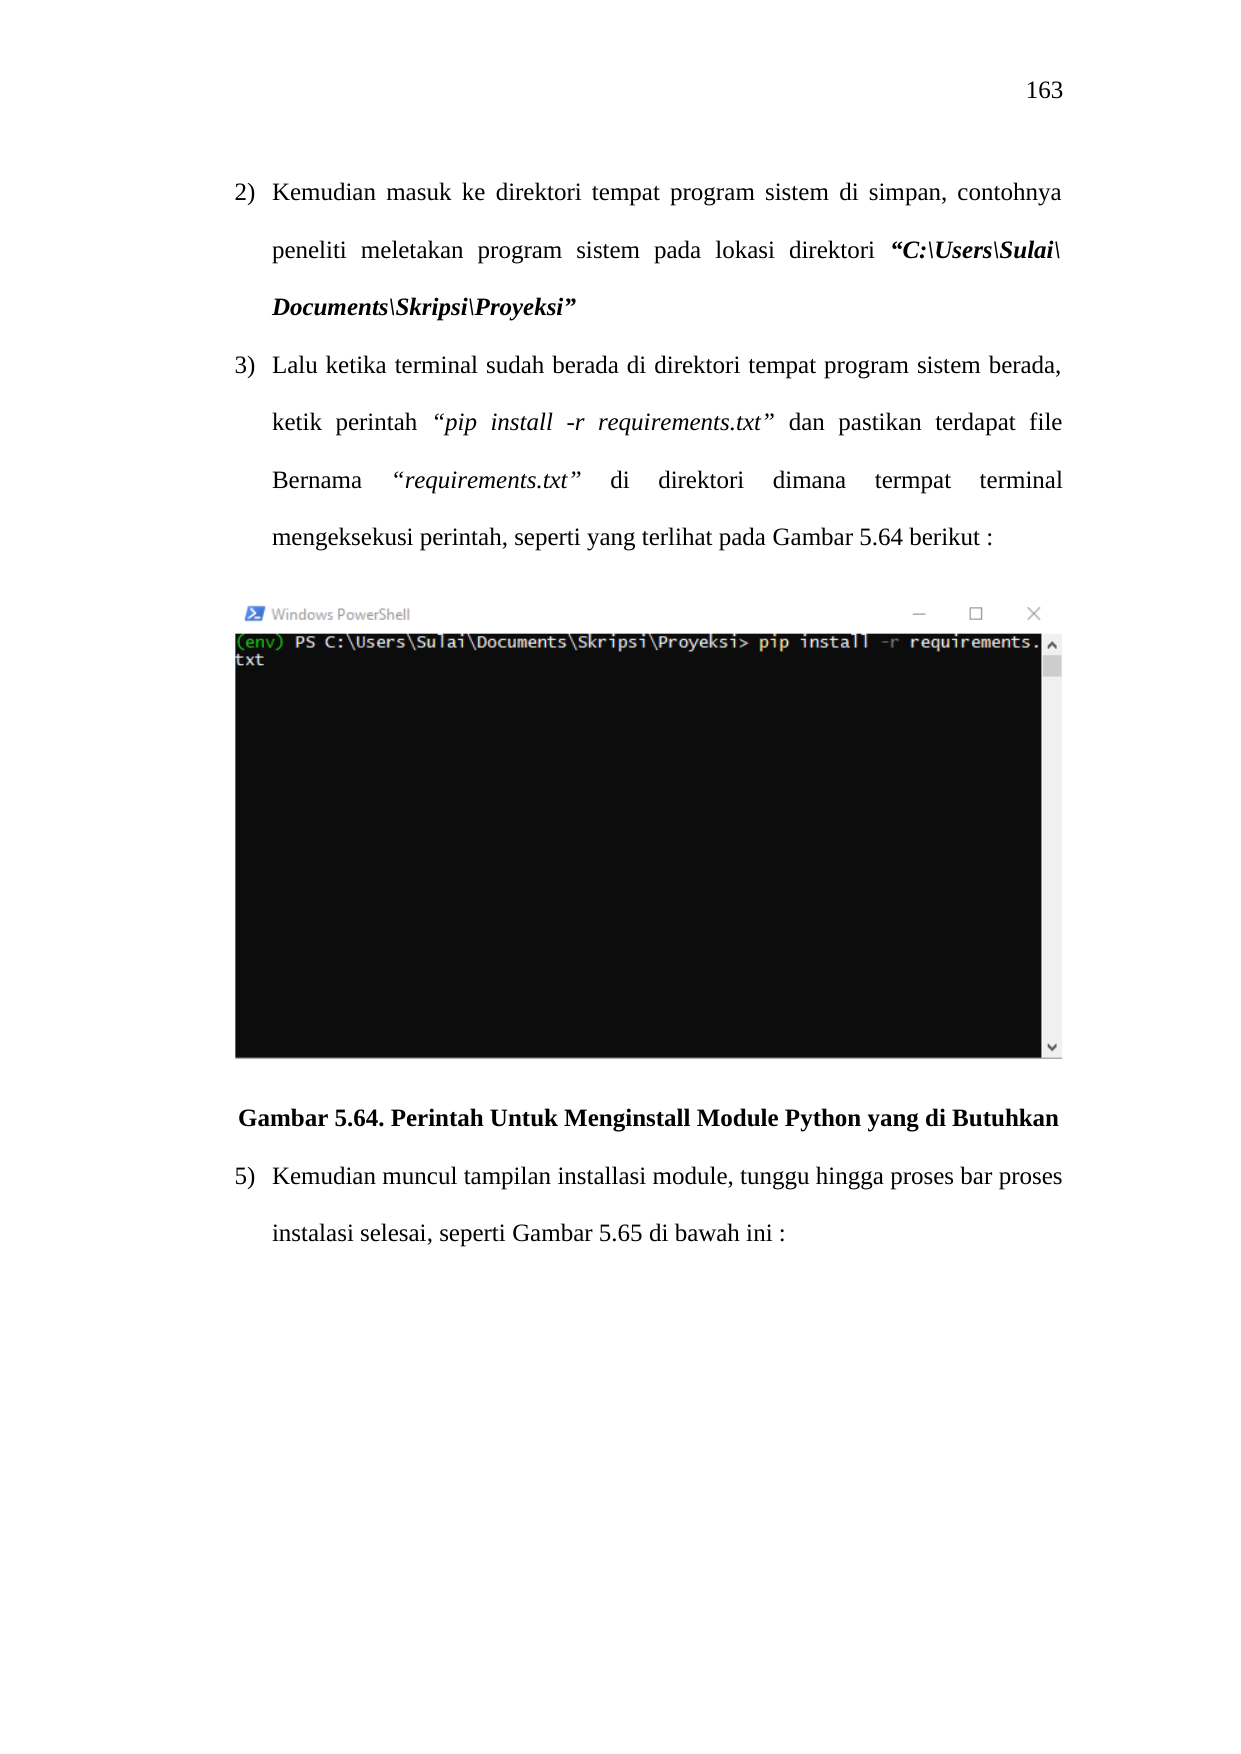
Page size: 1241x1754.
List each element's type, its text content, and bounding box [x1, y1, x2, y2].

picture [235, 596, 1063, 1059]
list Kemudian masuk ke direktori tempat program sistem di simpan, contohnya peneliti meletakan program sistem pada lokasi direktori “C:\Users\Sulai\Documents\Skripsi\Proyeksi” [234, 177, 1063, 321]
